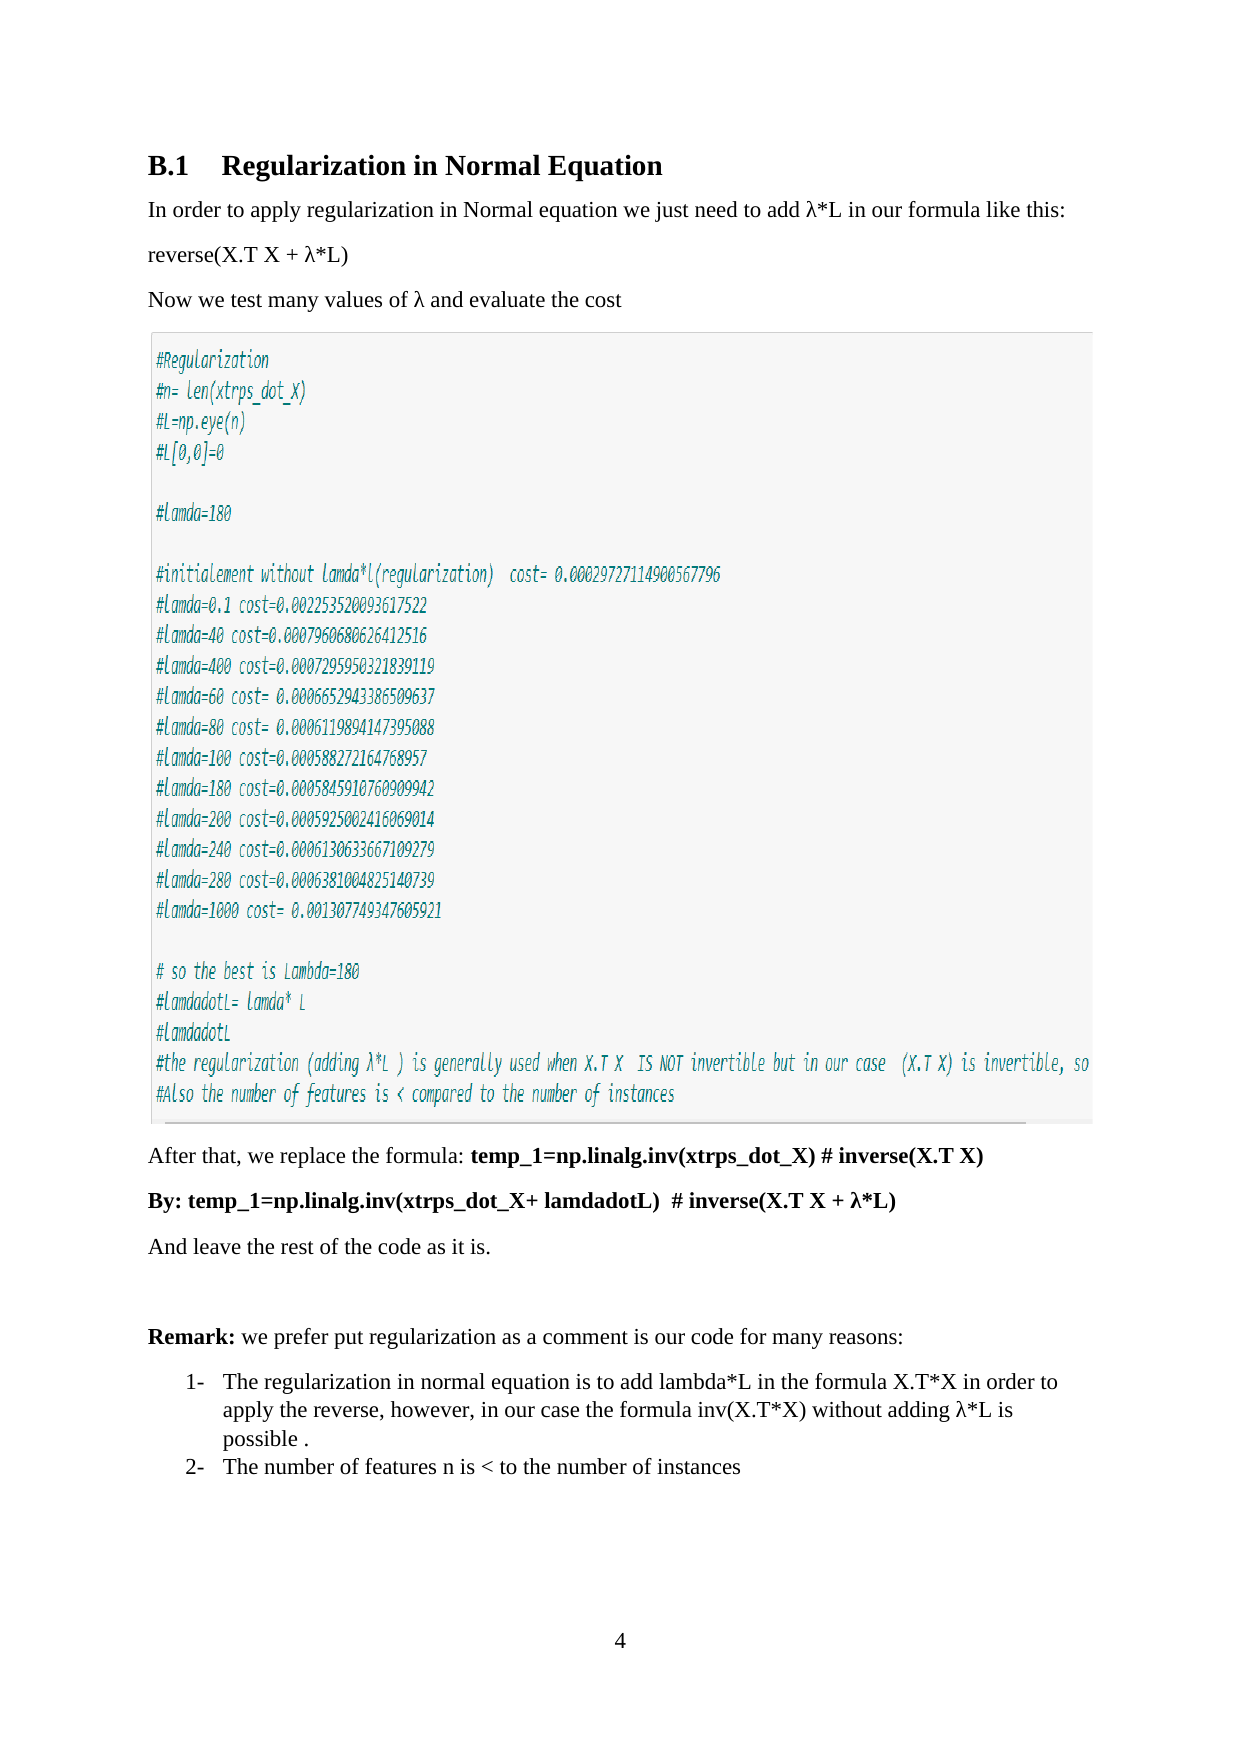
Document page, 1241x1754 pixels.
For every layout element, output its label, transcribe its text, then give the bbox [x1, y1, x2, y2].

text And leave the rest of the code as it is. [148, 1233, 1093, 1259]
text reverse(X.T X + λ*L) [148, 241, 1093, 268]
picture [147, 331, 1093, 1124]
subtitle B.1 Regularization in Normal Equation [148, 148, 1093, 181]
text After that, we replace the formula: temp_1=np.linalg.inv(xtrps_dot_X) # inverse(X.T X) [148, 1142, 1093, 1169]
text By: temp_1=np.linalg.inv(xtrps_dot_X+ lamdadotL) # inverse(X.T X + λ*L) [148, 1188, 1093, 1214]
list The number of features n is < to the number of instances [185, 1453, 1093, 1480]
text Remark: we prefer put regularization as a comment is our code for many reasons: [148, 1323, 1093, 1349]
text In order to apply regularization in Normal equation we just need to add λ*L in our formula like this: [148, 196, 1093, 223]
text Now we test many values of λ and evaluate the cost [148, 286, 1093, 313]
list The regularization in normal equation is to add lambda*L in the formula X.T*X in order to apply the reverse, however, in our case the formula inv(X.T*X) without adding λ*L is possible . [185, 1368, 1093, 1451]
